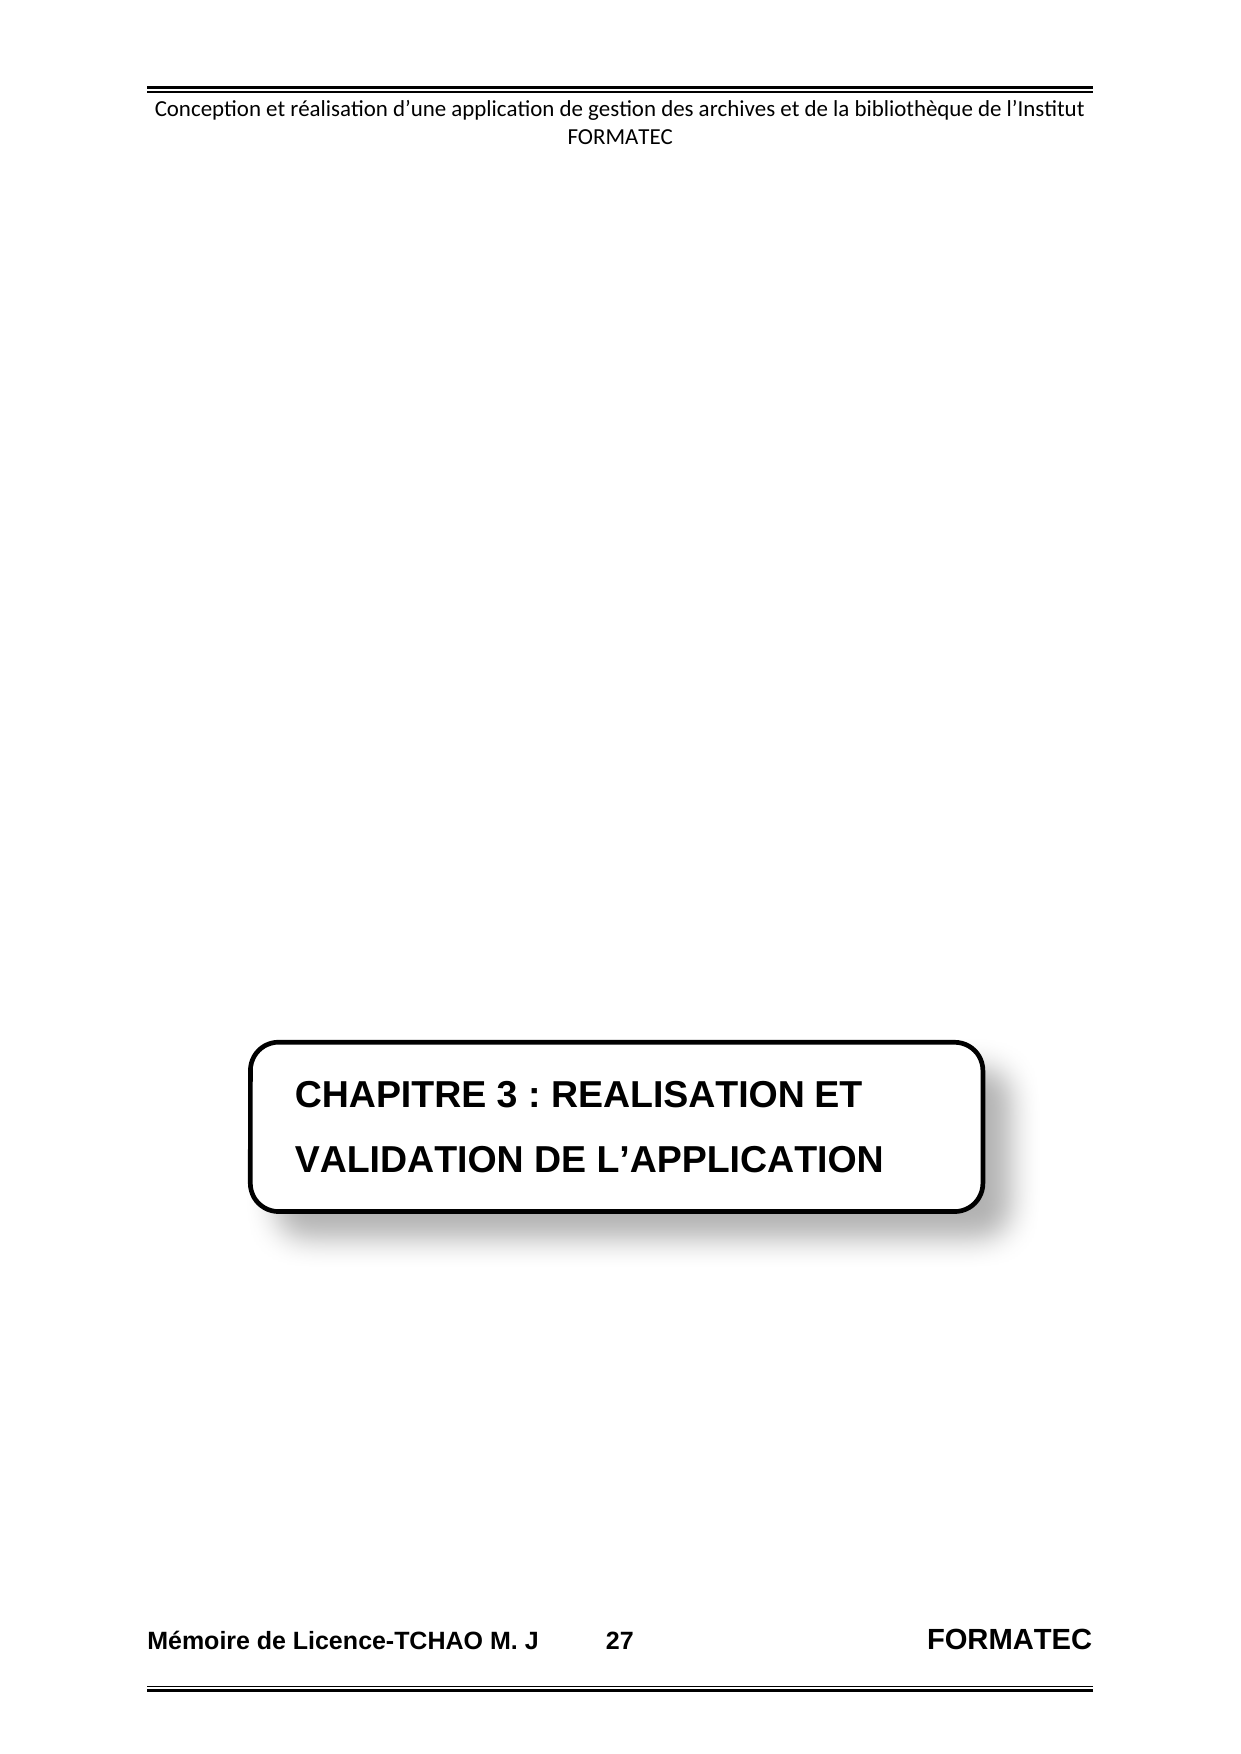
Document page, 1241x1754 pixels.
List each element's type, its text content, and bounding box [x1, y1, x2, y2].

subtitle CHAPITRE 3 : REALISATION ET VALIDATION DE L’APPLICATION [294, 1072, 1093, 1180]
